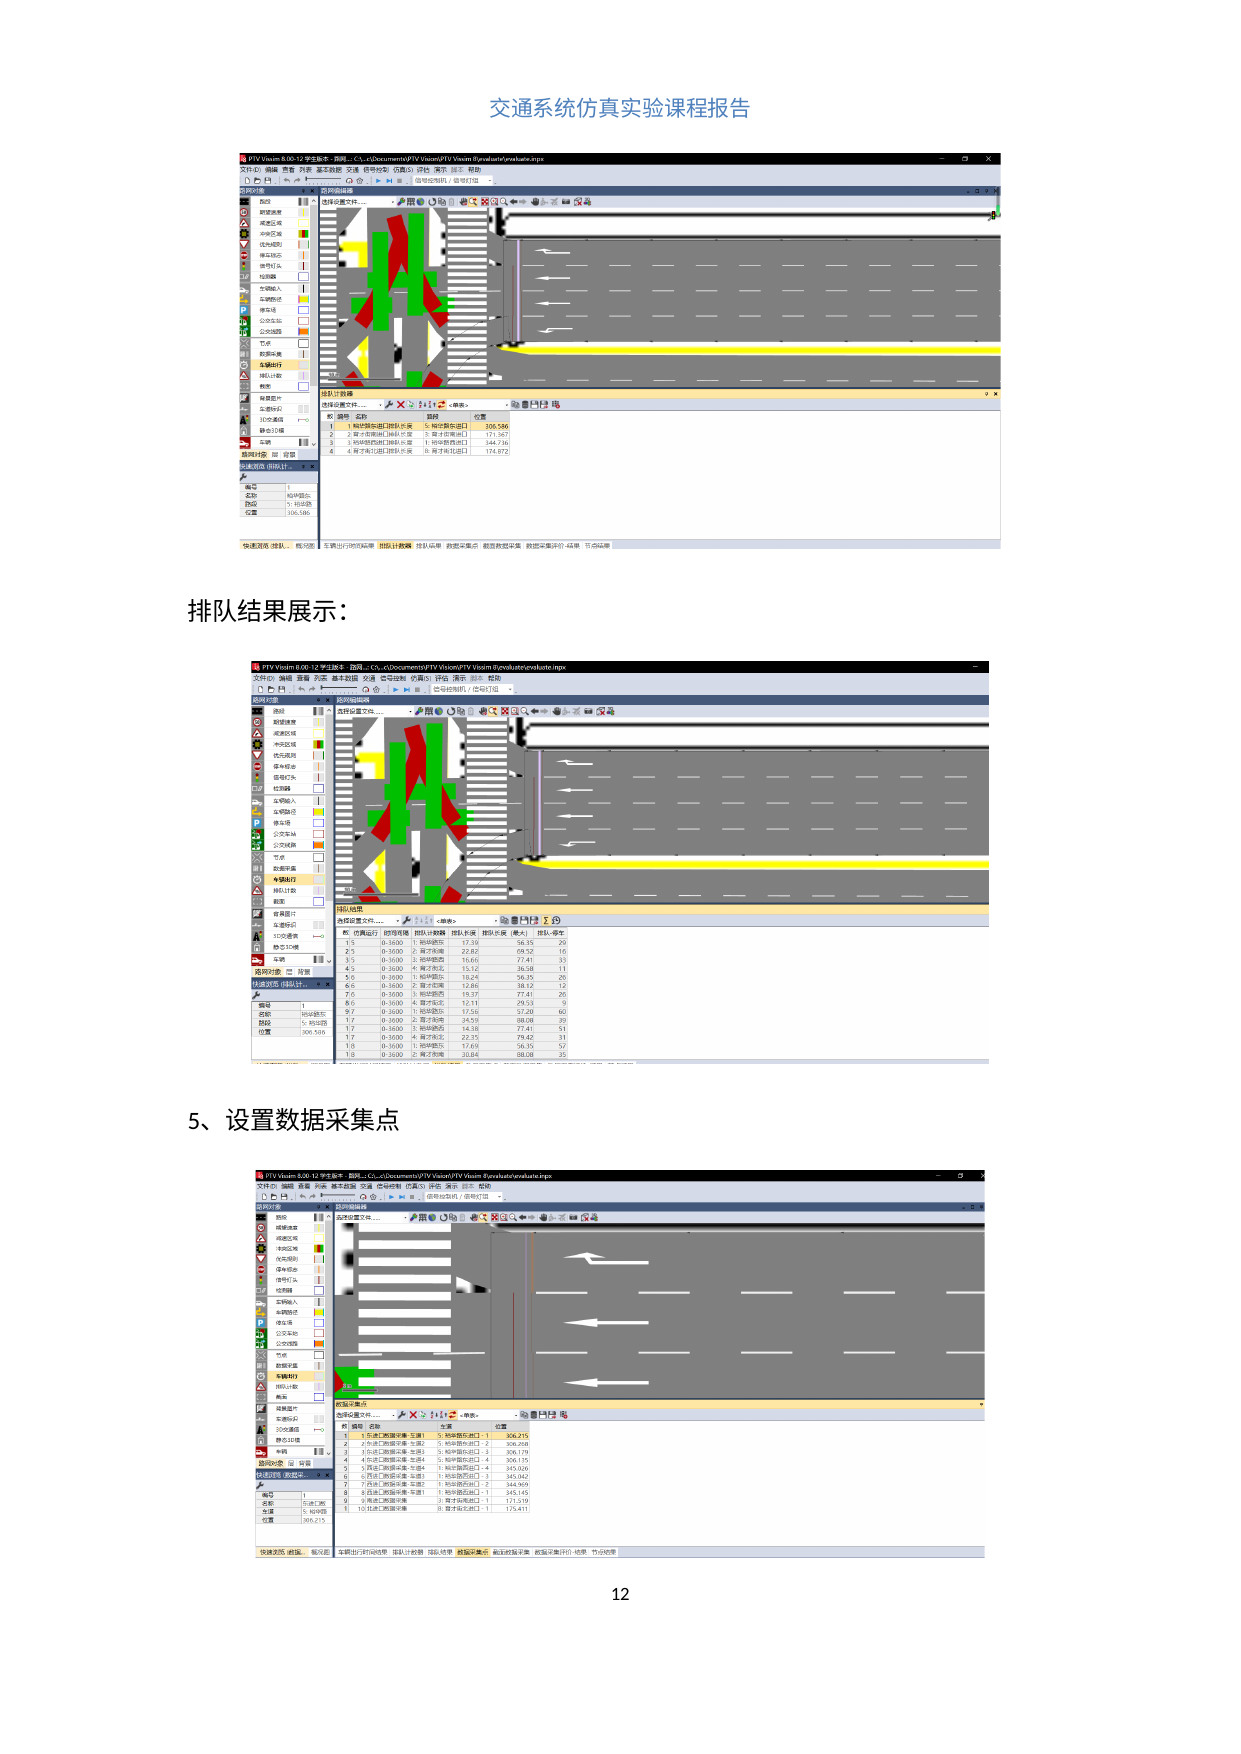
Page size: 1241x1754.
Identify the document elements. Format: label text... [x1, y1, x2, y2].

picture [251, 661, 989, 1064]
picture [255, 1170, 985, 1558]
picture [239, 153, 1001, 549]
text 排队结果展示： [187, 576, 1053, 644]
text 5、设置数据采集点 [187, 1084, 1053, 1152]
